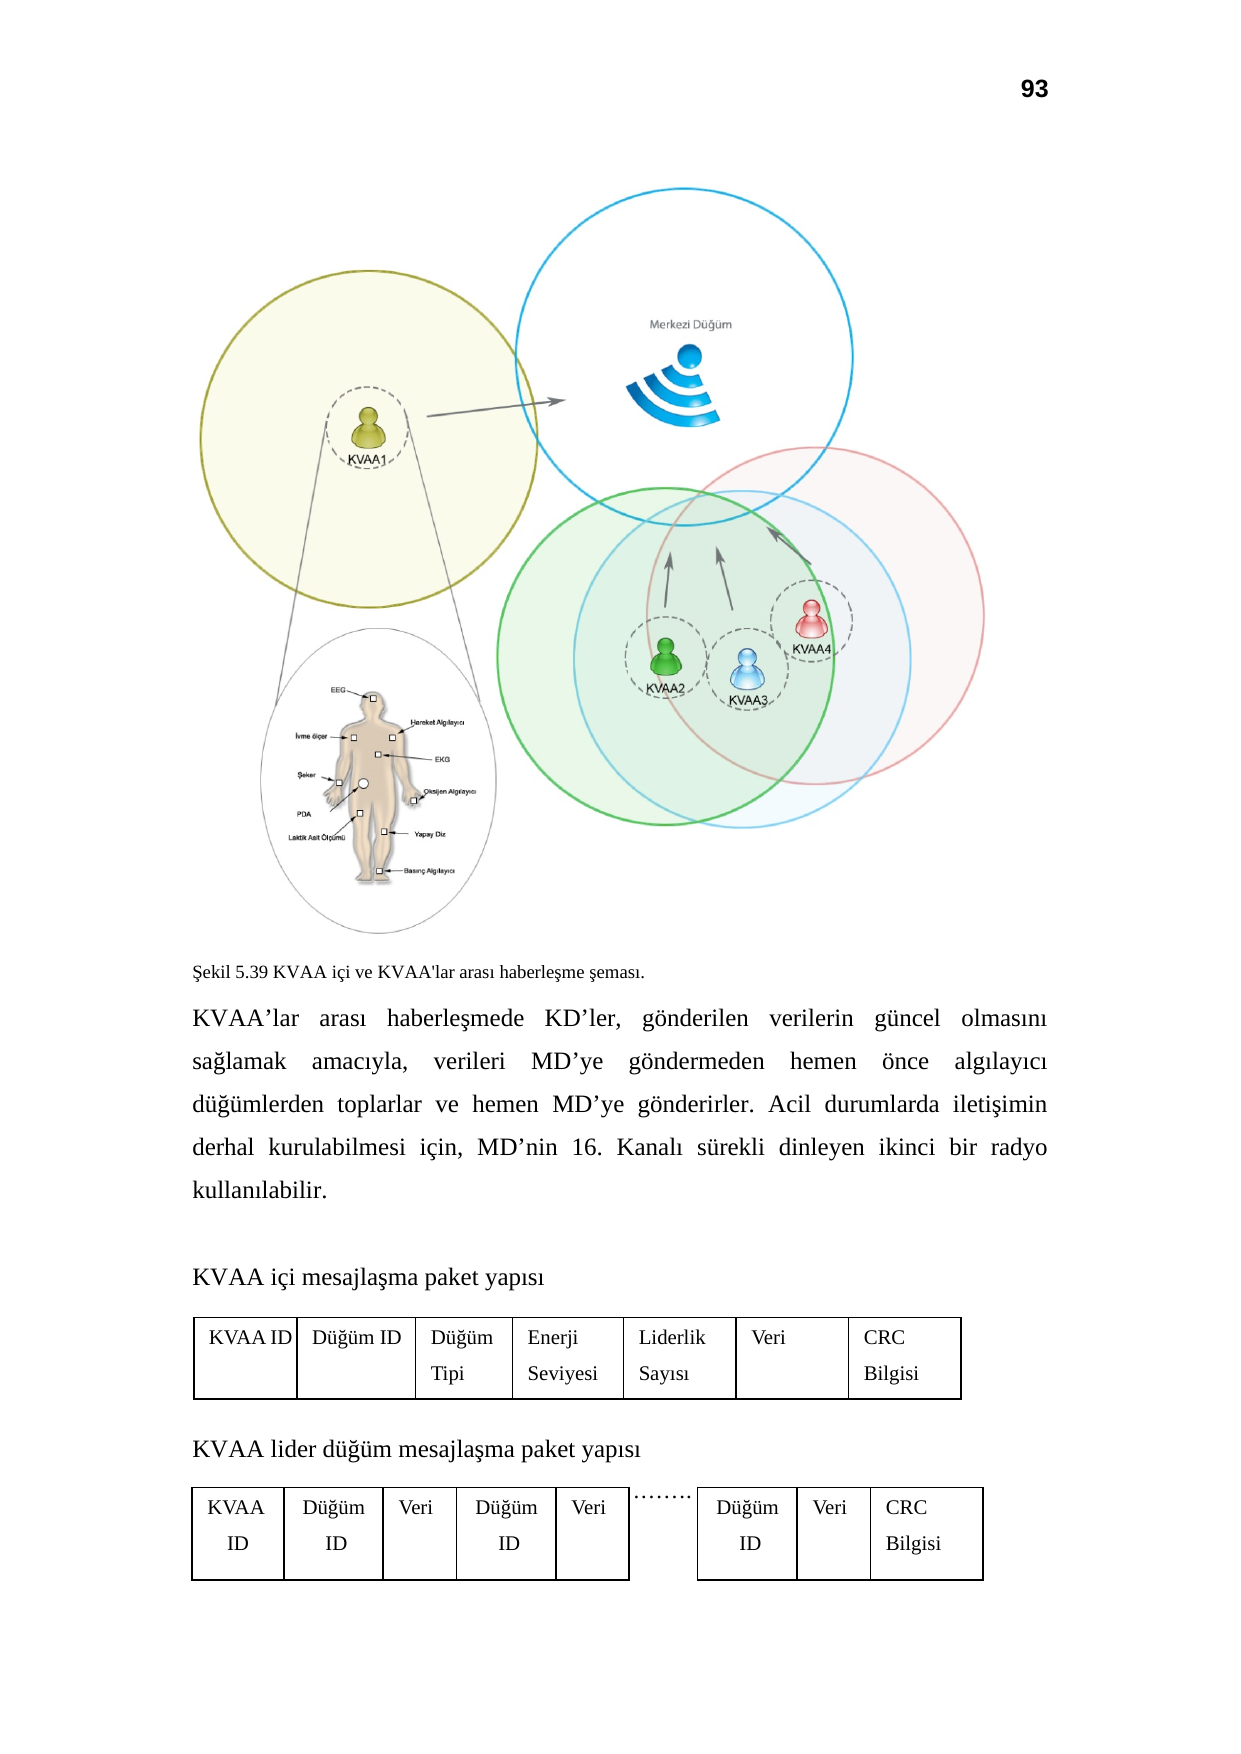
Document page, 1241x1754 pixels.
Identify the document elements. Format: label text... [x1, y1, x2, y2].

text KVAA lider düğüm mesajlaşma paket yapısı [192, 1434, 1048, 1463]
picture [192, 177, 1003, 947]
text KVAA içi mesajlaşma paket yapısı [192, 1262, 1048, 1290]
text KVAA’lar arası haberleşmede KD’ler, gönderilen verilerin güncel olmasını sağlamak amacıyla, verileri MD’ye göndermeden hemen önce algılayıcı düğümlerden toplarlar ve hemen MD’ye gönderirler. Acil durumlarda iletişimin derhal kurulabilmesi için, MD’nin 16. Kanalı sürekli dinleyen ikinci bir radyo kullanılabilir. [192, 1003, 1048, 1247]
text ………. [192, 1477, 1048, 1504]
